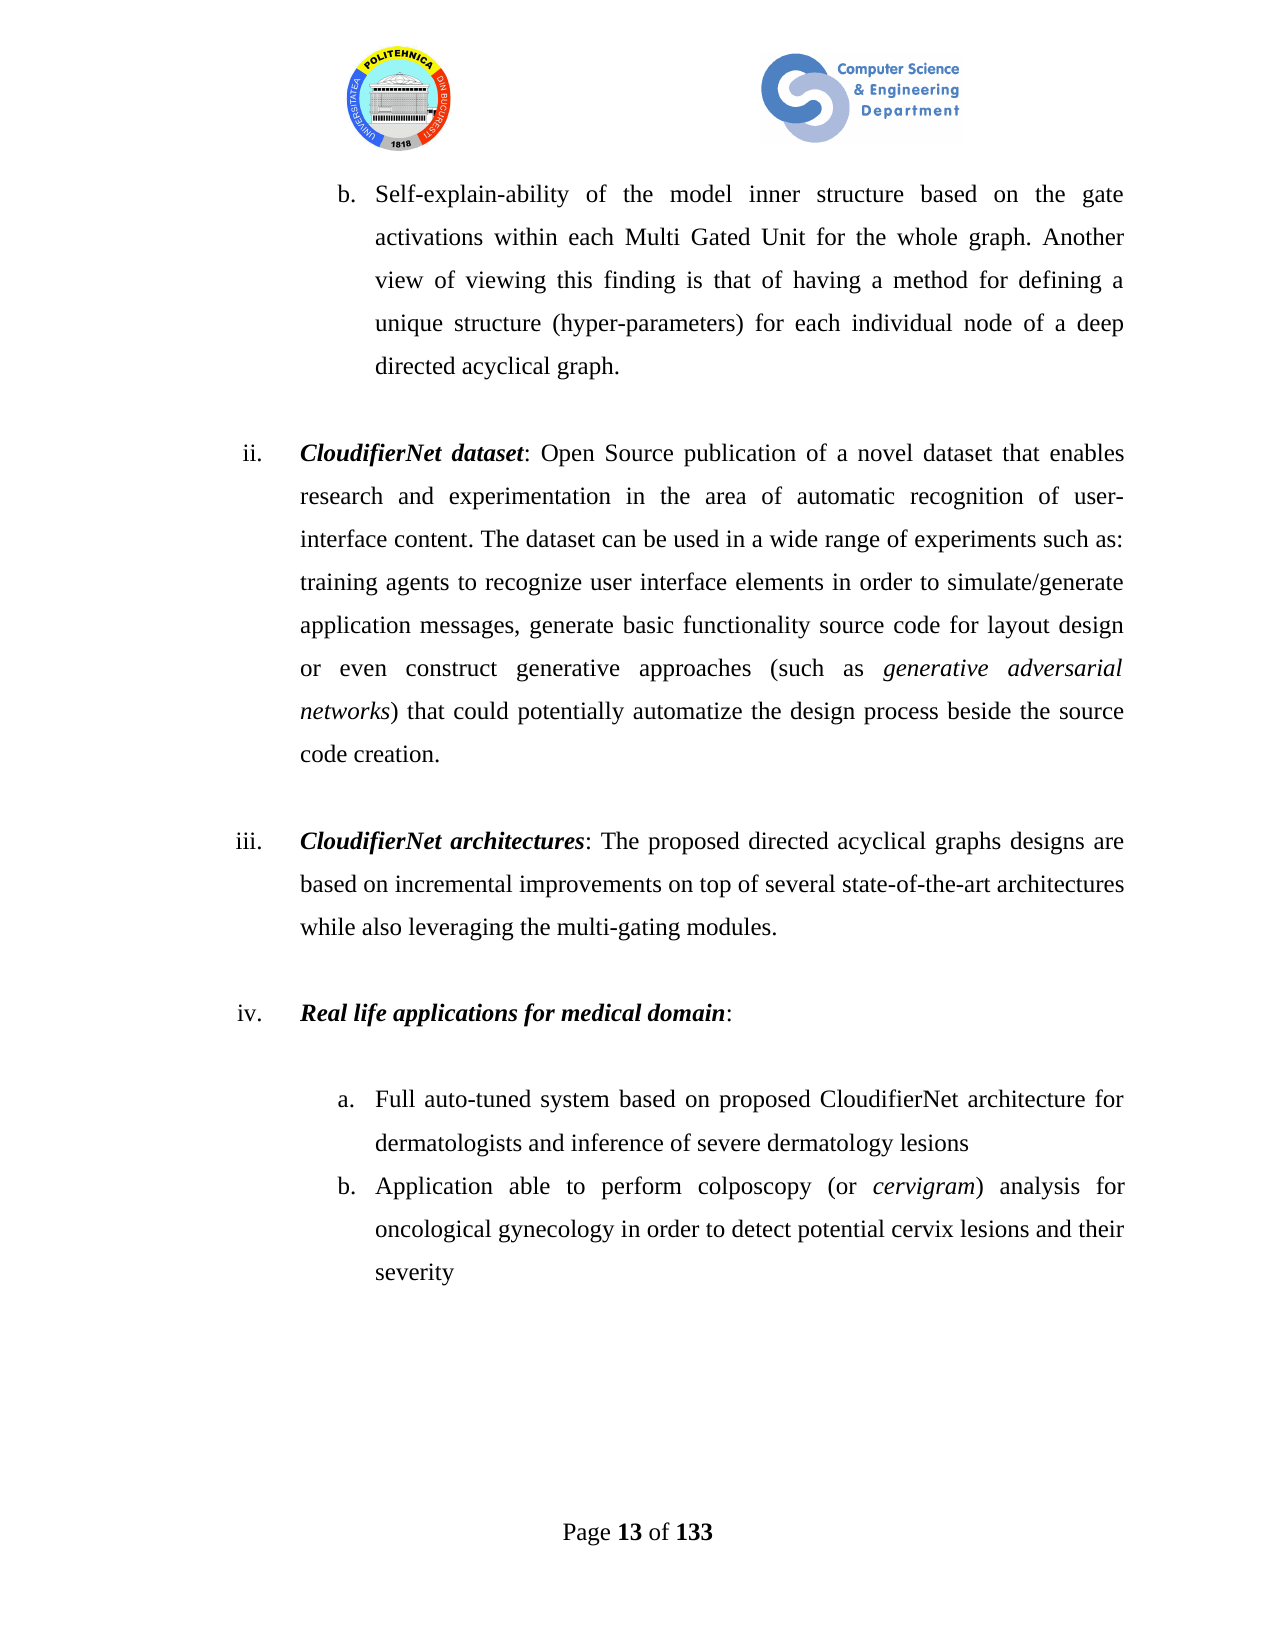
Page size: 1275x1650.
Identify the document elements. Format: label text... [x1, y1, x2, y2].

list Full auto-tuned system based on proposed CloudifierNet architecture for dermatologists and inference of severe dermatology lesions [337, 1084, 1125, 1156]
list Self-explain-ability of the model inner structure based on the gate activations within each Multi Gated Unit for the whole graph. Another view of viewing this finding is that of having a method for defining a unique structure (hyper-parameters) for each individual node of a deep directed acyclical graph. [337, 179, 1125, 380]
list Real life applications for medical domain: [262, 998, 1125, 1027]
picture [346, 46, 451, 151]
list Application able to perform colposcopy (or cervigram) analysis for oncological gynecology in order to detect potential cervix lesions and their severity [337, 1171, 1125, 1286]
list CloudifierNet dataset: Open Source publication of a novel dataset that enables research and experimentation in the area of automatic recognition of user-interface content. The dataset can be used in a wide range of experiments such as: training agents to recognize user interface elements in order to simulate/generate application messages, generate basic functionality source code for layout design or even construct generative approaches (such as generative adversarial networks) that could potentially automatize the design process beside the source code creation. [262, 438, 1125, 768]
picture [760, 53, 963, 144]
list CloudifierNet architectures: The proposed directed acyclical graphs designs are based on incremental improvements on top of several state-of-the-art architectures while also leveraging the multi-gating modules. [262, 826, 1125, 941]
